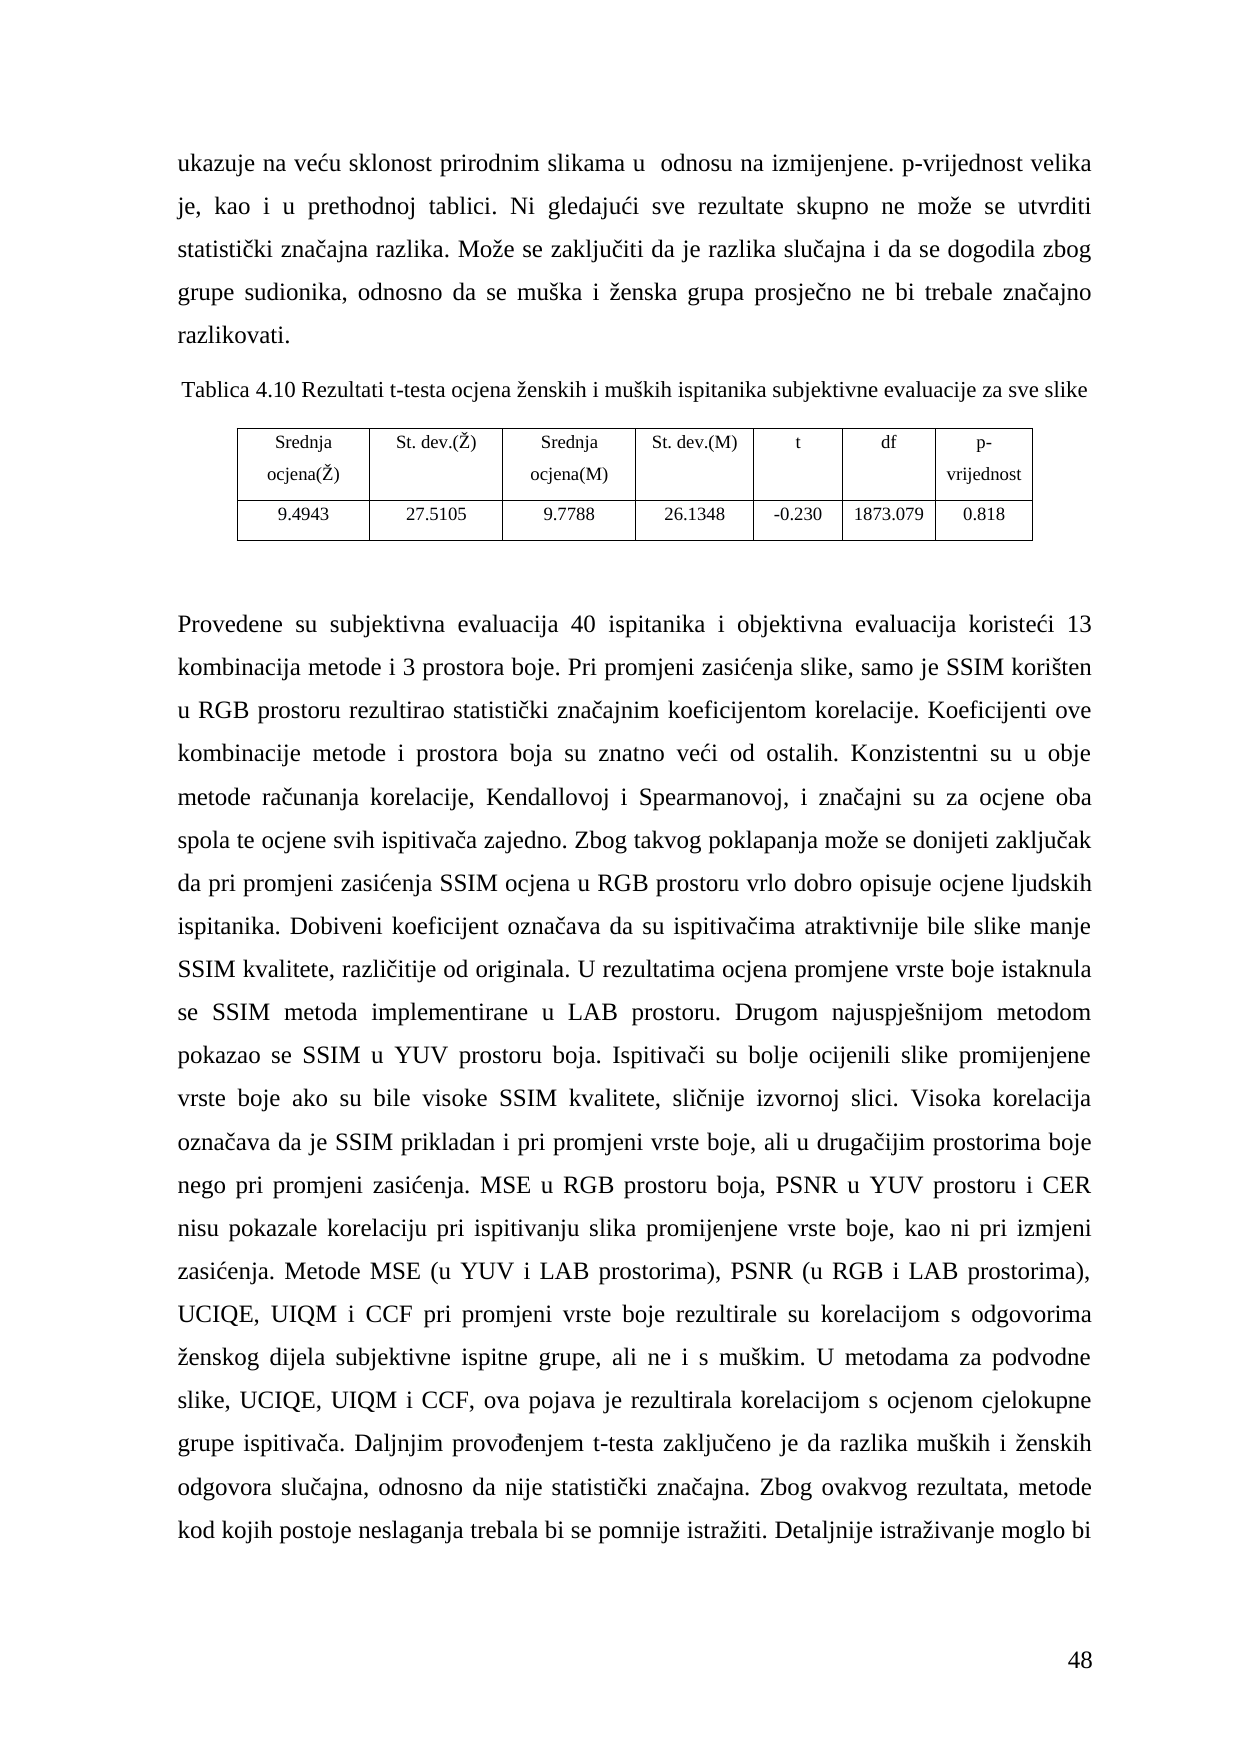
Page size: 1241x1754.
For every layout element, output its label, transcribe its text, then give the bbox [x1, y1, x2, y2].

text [177, 148, 1092, 349]
table_header t [754, 429, 842, 500]
table_header St. dev.(Ž) [370, 429, 502, 500]
table_header Srednja ocjena(M) [503, 429, 635, 500]
table_cell -0.230 [754, 501, 842, 540]
table_header Srednja ocjena(Ž) [238, 429, 369, 500]
table_cell 9.4943 [238, 501, 369, 540]
table_header df [843, 429, 935, 500]
table_header p-vrijednost [936, 429, 1032, 500]
table_cell 1873.079 [843, 501, 935, 540]
table_header St. dev.(M) [636, 429, 753, 500]
table_cell 9.7788 [503, 501, 635, 540]
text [177, 609, 1092, 1543]
table_cell 26.1348 [636, 501, 753, 540]
table_cell 27.5105 [370, 501, 502, 540]
table_cell 0.818 [936, 501, 1032, 540]
